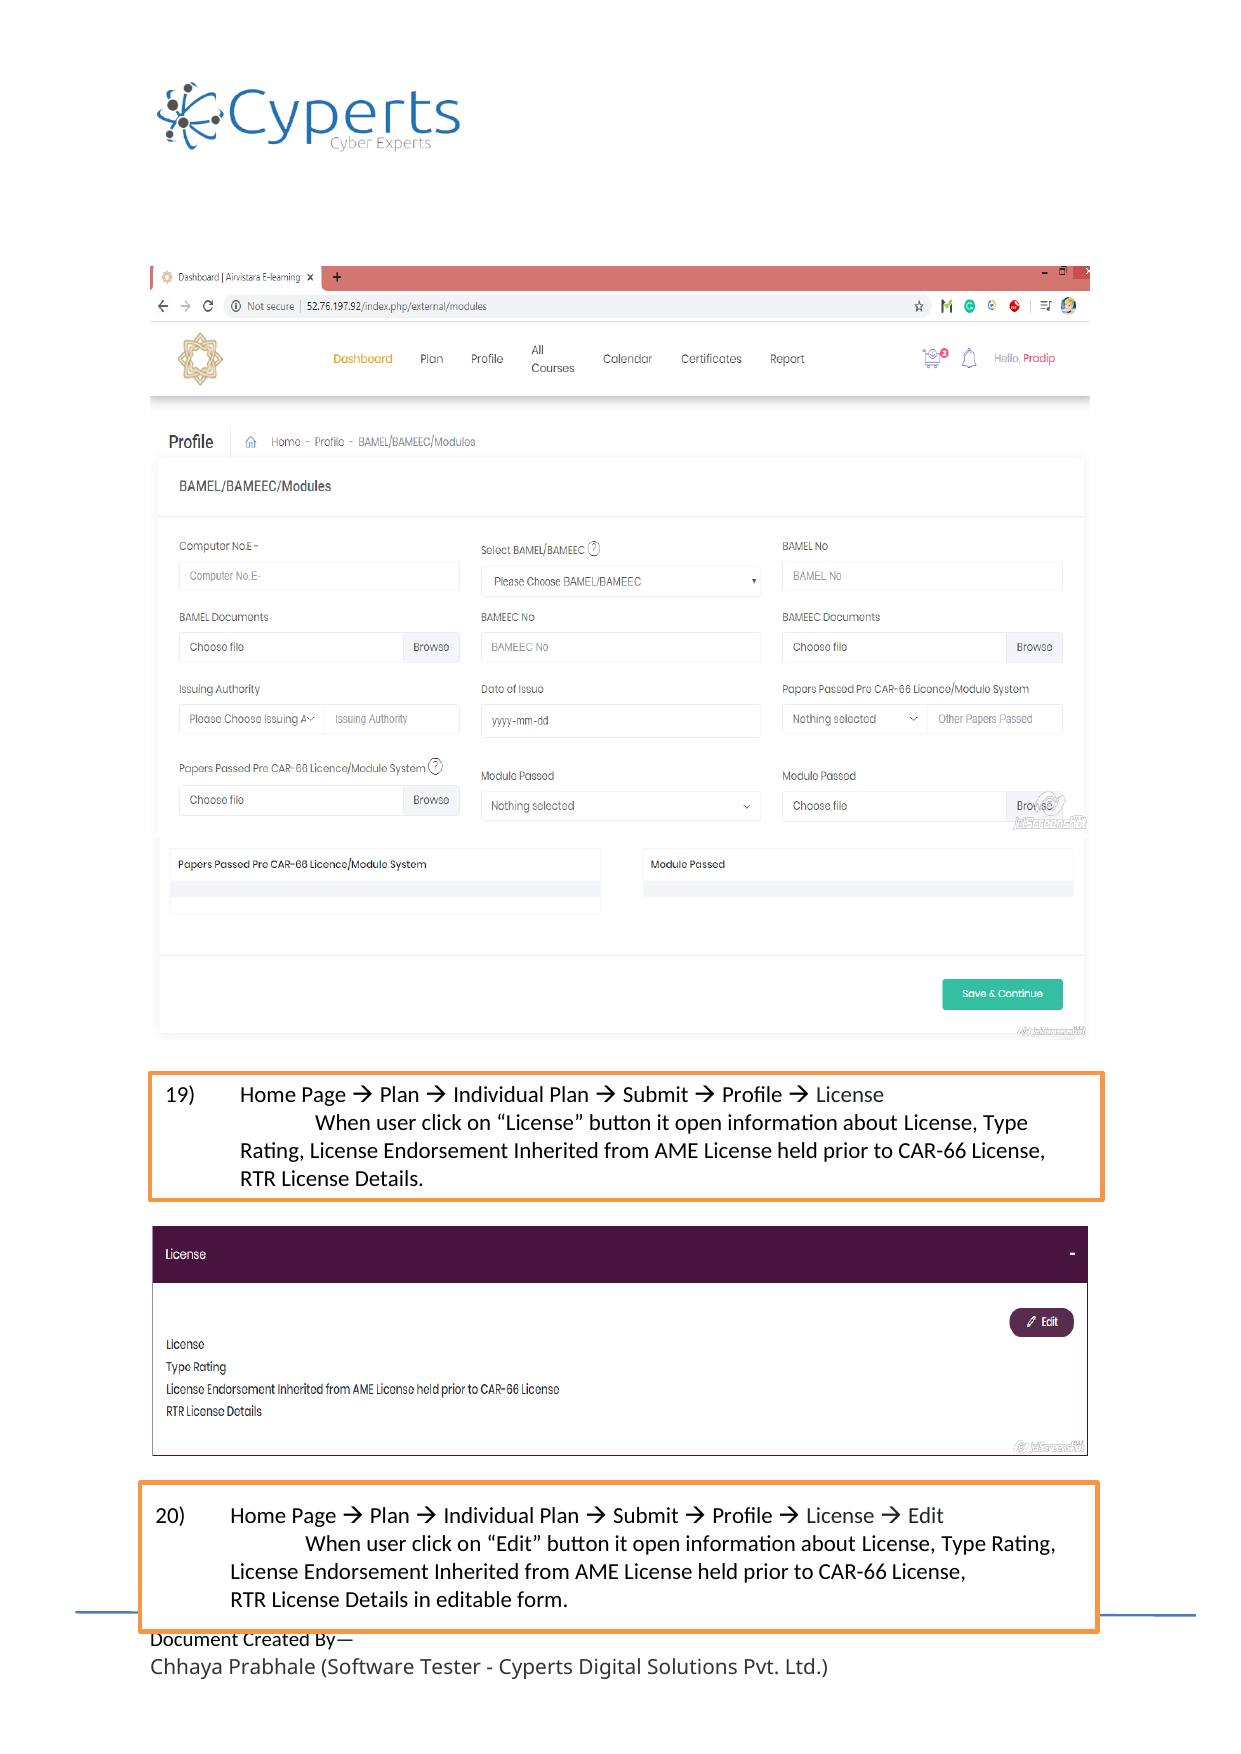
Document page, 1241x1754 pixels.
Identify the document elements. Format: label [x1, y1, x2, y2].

picture [150, 73, 463, 161]
picture [150, 1223, 1089, 1458]
picture [150, 837, 1090, 1040]
picture [150, 266, 1090, 834]
